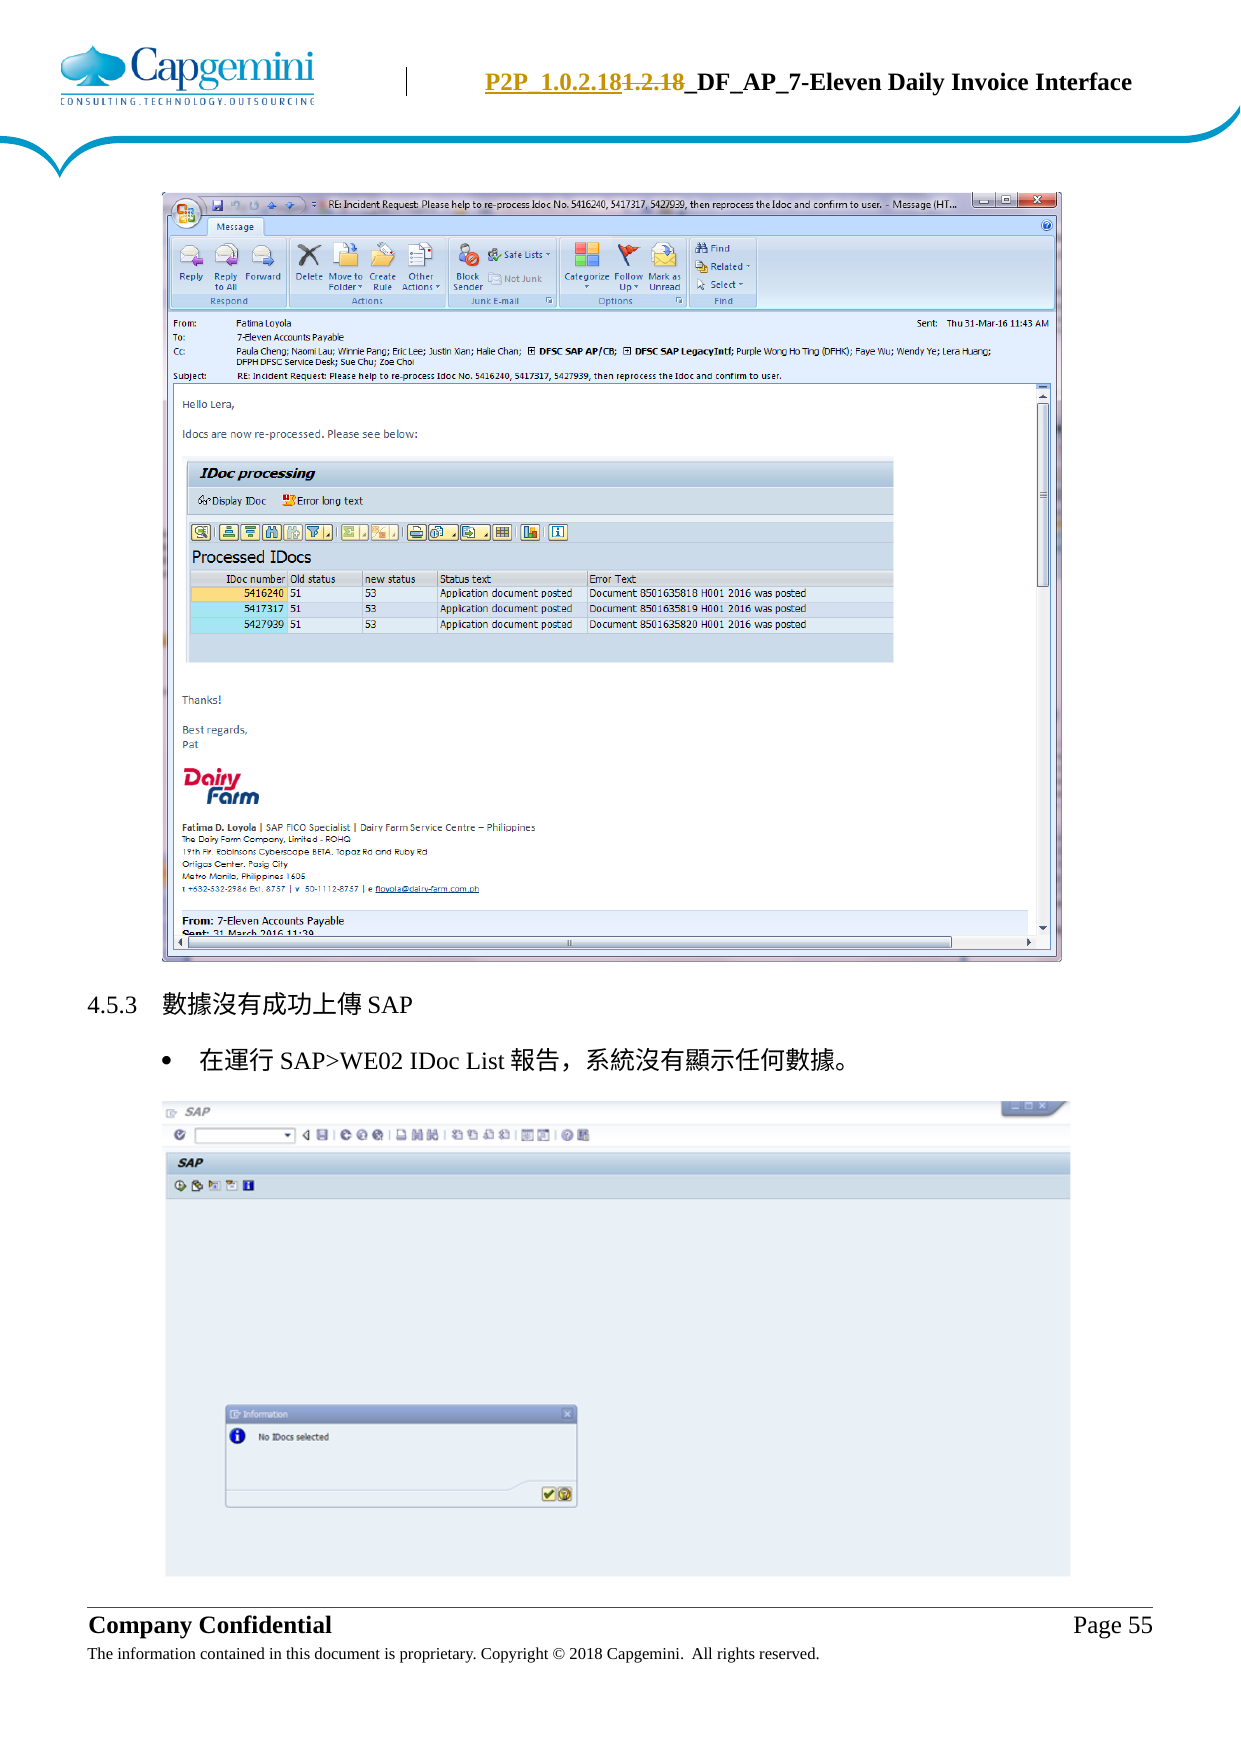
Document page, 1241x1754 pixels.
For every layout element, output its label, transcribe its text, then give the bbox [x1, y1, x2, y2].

picture [61, 45, 314, 105]
picture [162, 1100, 1071, 1581]
subtitle 數據沒有成功上傳SAP [87, 984, 1116, 1021]
list 在運行SAP>WE02 IDoc List報告，系統沒有顯示任何數據。 [162, 1040, 1116, 1077]
picture [162, 192, 1062, 962]
